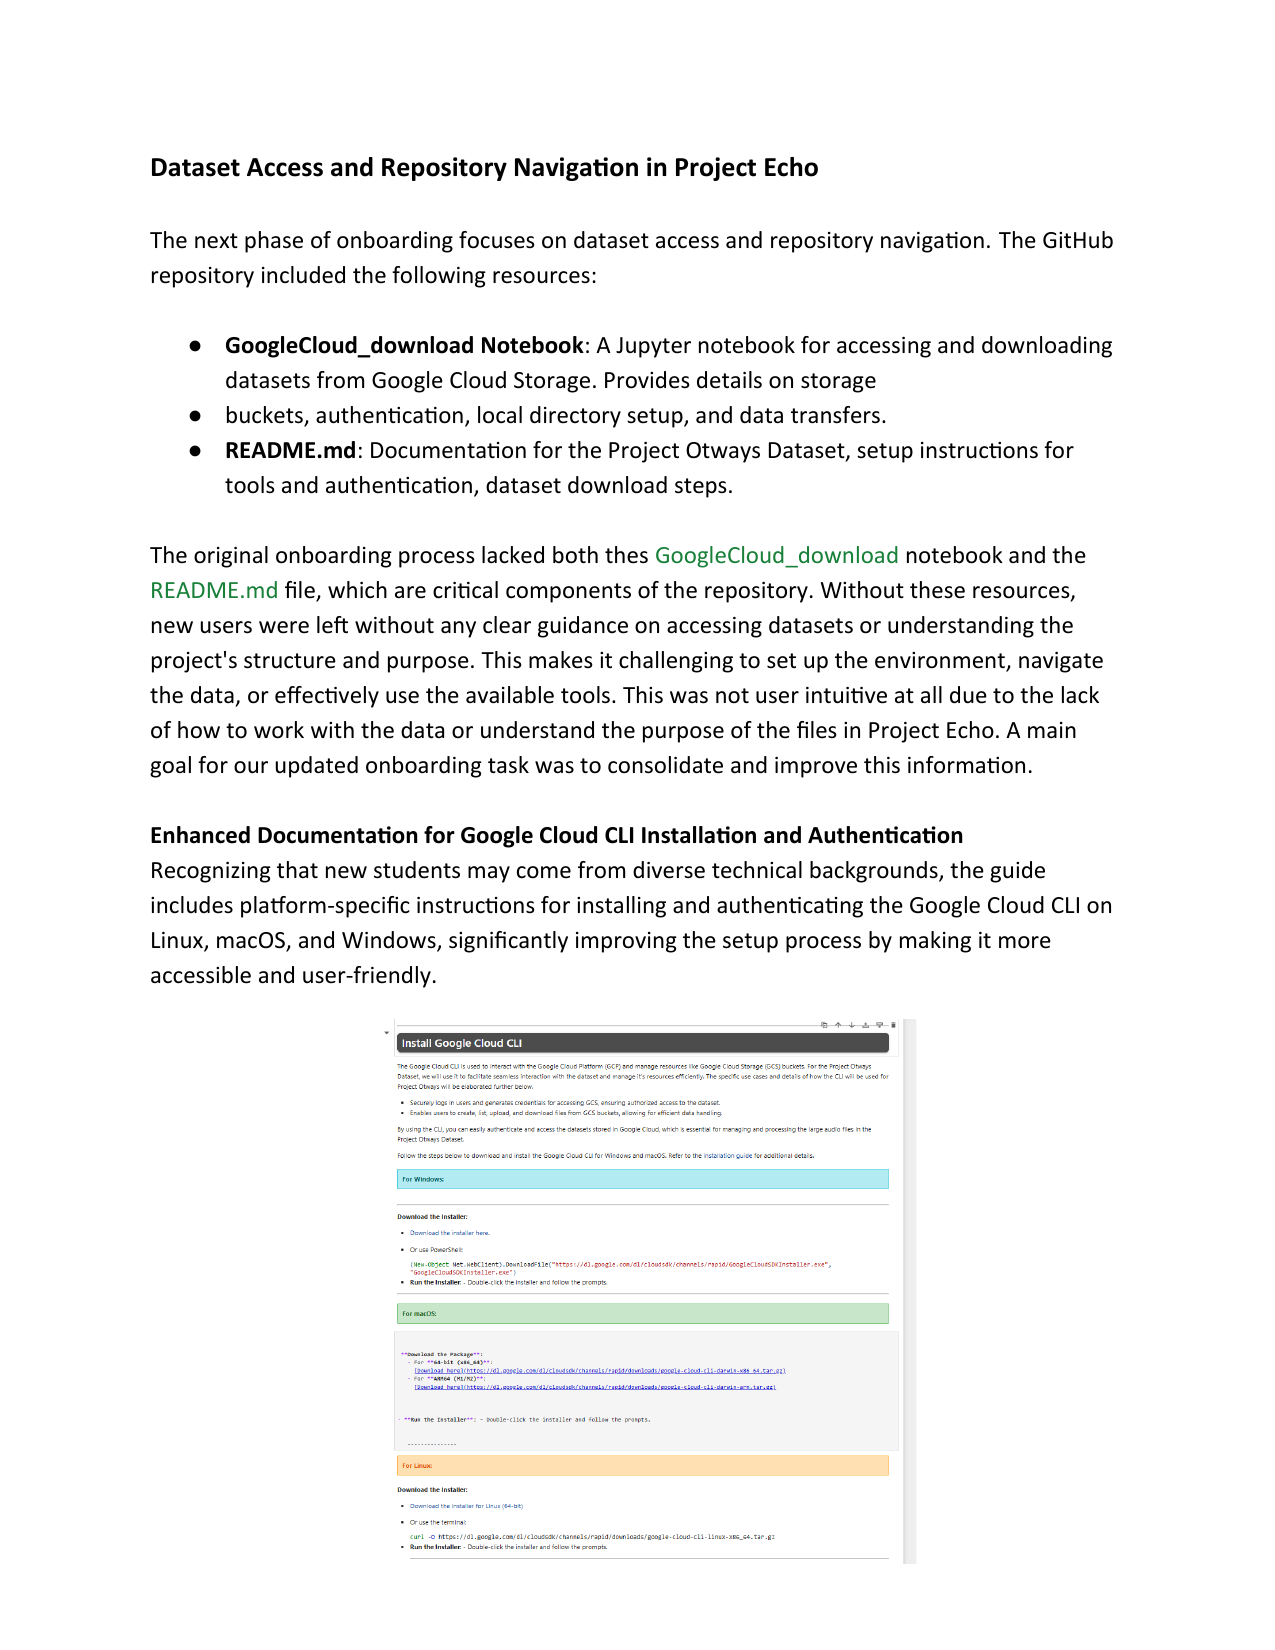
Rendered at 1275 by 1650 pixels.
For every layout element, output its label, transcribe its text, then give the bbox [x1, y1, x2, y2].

list README.md: Documentation for the Project Otways Dataset, setup instructions for tools and authentication, dataset download steps. [187, 434, 1125, 500]
text The original onboarding process lacked both thes GoogleCloud_download notebook and the README.md file, which are critical components of the repository. Without these resources, new users were left without any clear guidance on accessing datasets or understanding the project's structure and purpose. This makes it challenging to set up the environment, navigate the data, or effectively use the available tools. This was not user intuitive at all due to the lack of how to work with the data or understand the purpose of the files in Project Echo. A main goal for our updated onboarding task was to consolidate and improve this information. [150, 539, 1125, 780]
text Recognizing that new students may come from diverse technical backgrounds, the guide includes platform-specific instructions for installing and authenticating the Google Cloud CLI on Linux, macOS, and Windows, significantly improving the setup process by making it more accessible and user-friendly. [150, 854, 1125, 990]
text Dataset Access and Repository Navigation in Project Echo [150, 150, 1125, 184]
text The next phase of onboarding focuses on dataset access and repository navigation. The GitHub repository included the following resources: [150, 224, 1125, 290]
list GoogleCloud_download Notebook: A Jupyter notebook for accessing and downloading datasets from Google Cloud Storage. Provides details on storage [187, 329, 1125, 395]
picture [375, 1019, 917, 1564]
text Enhanced Documentation for Google Cloud CLI Installation and Authentication [150, 819, 1125, 850]
list buckets, authentication, local directory setup, and data transfers. [187, 399, 1125, 430]
